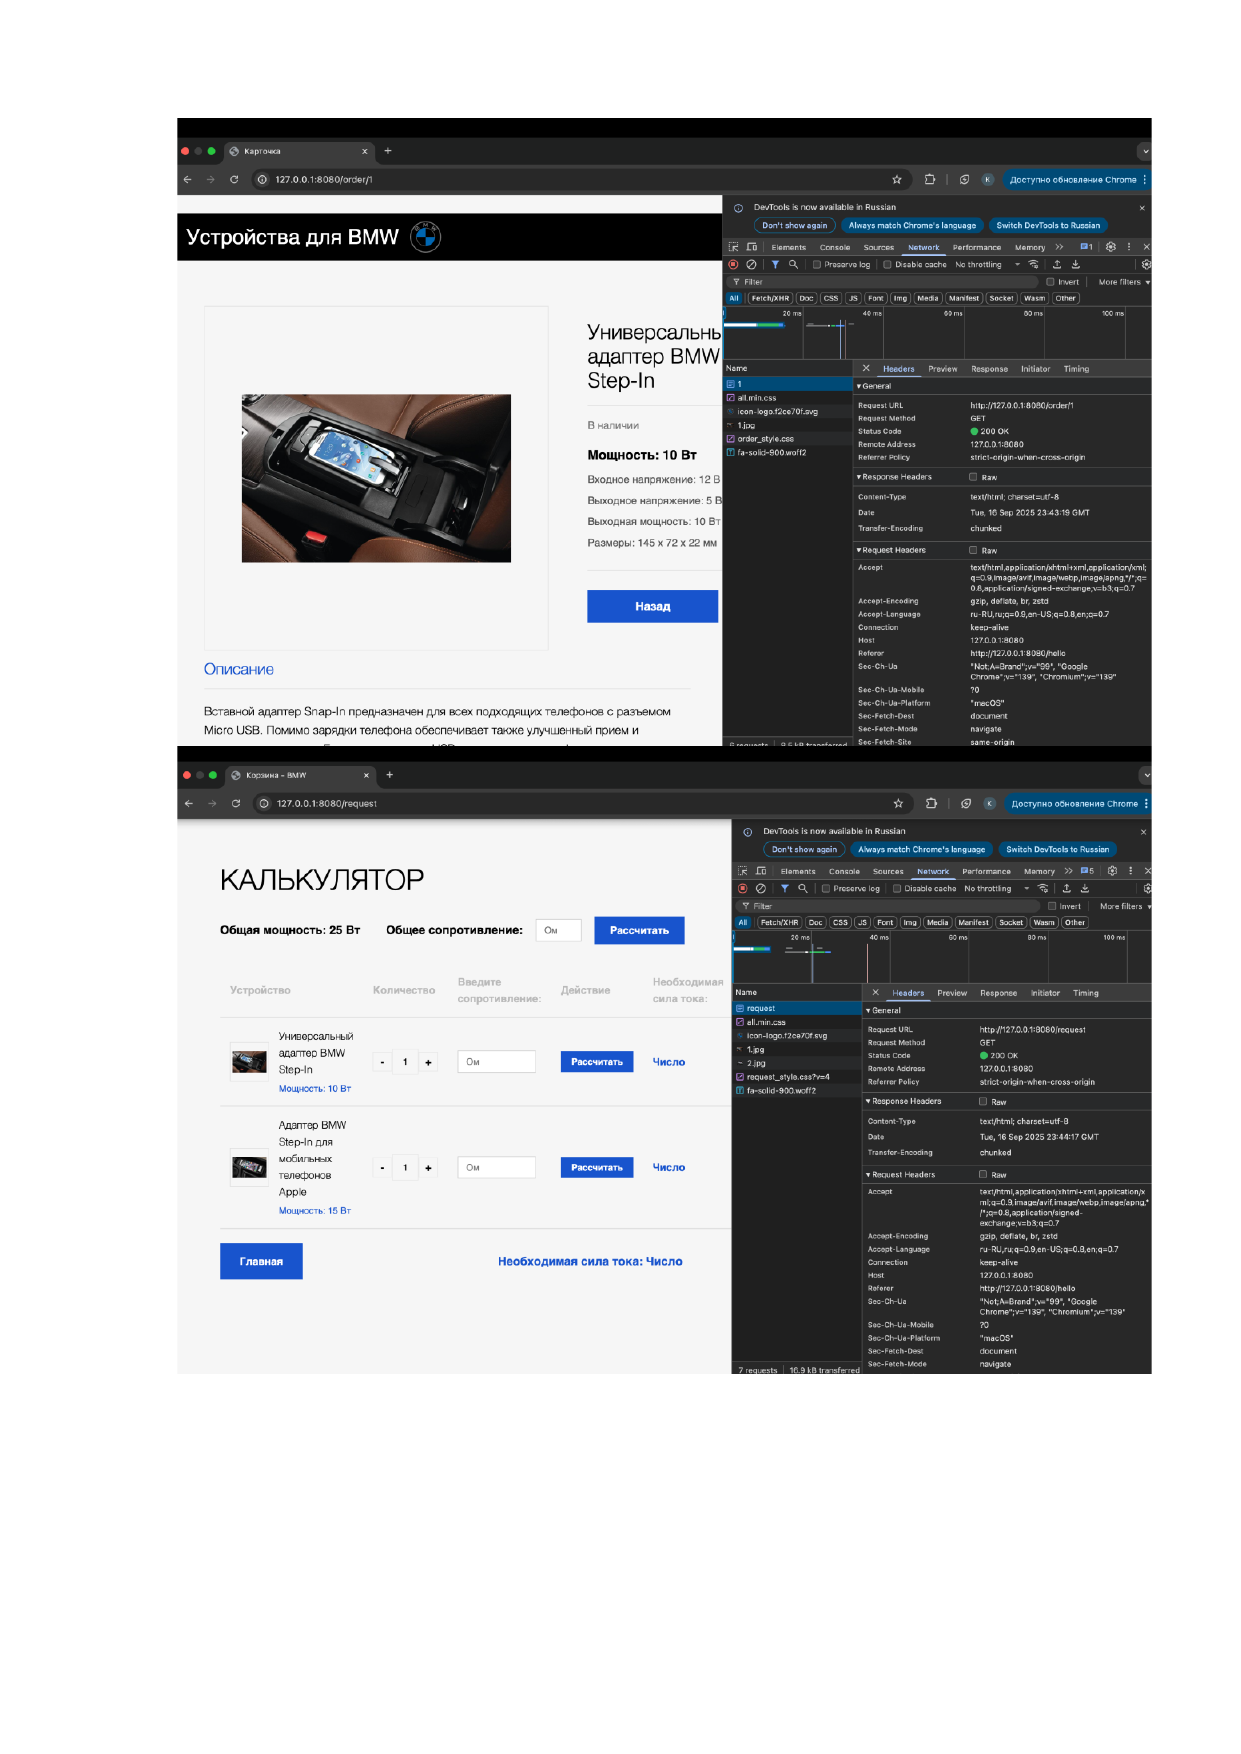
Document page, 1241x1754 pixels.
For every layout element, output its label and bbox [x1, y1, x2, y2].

picture [177, 118, 1152, 1374]
